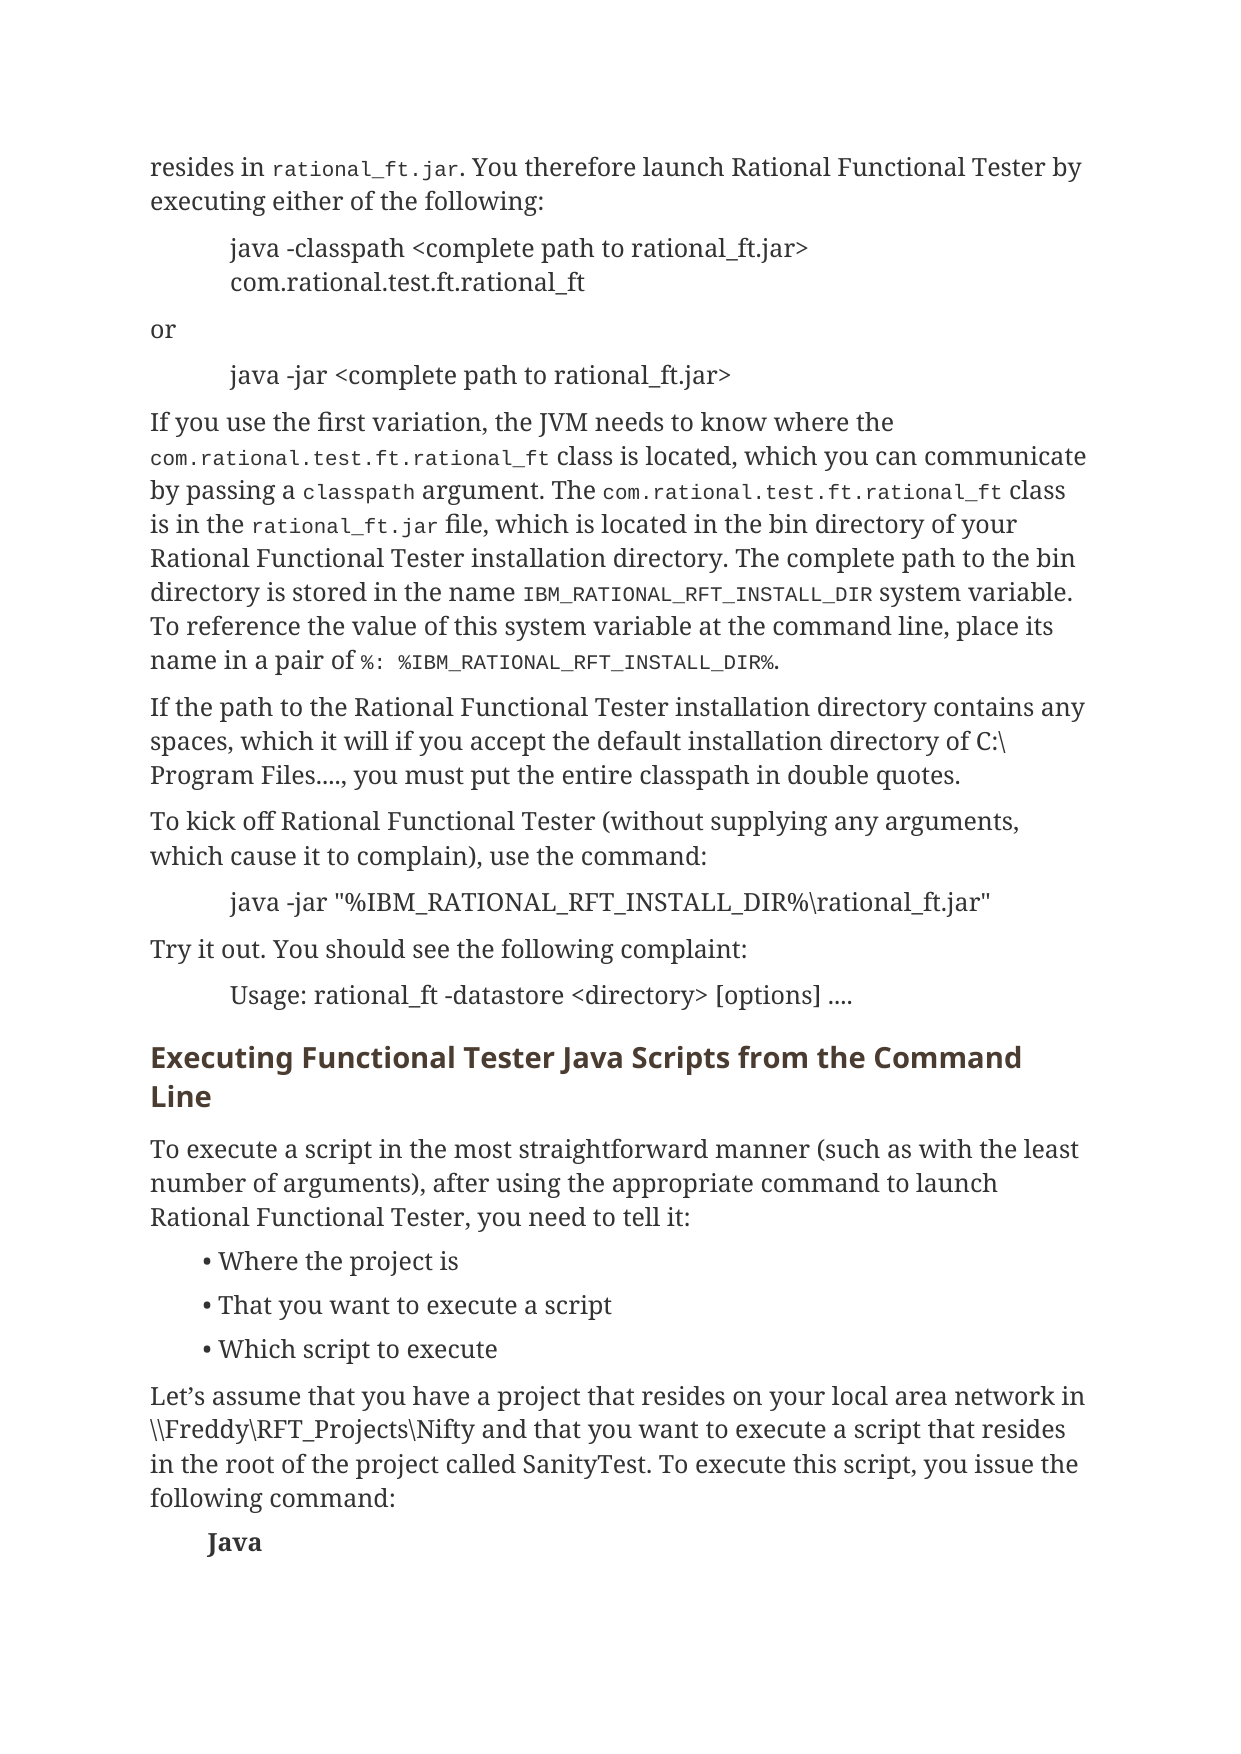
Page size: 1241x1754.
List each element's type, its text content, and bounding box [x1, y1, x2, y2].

text • That you want to execute a script [202, 1287, 1090, 1322]
text Java [207, 1524, 1090, 1558]
text java -jar "%IBM_RATIONAL_RFT_INSTALL_DIR%\rational_ft.jar" [230, 885, 1090, 919]
text Usage: rational_ft -datastore <directory> [options] .... [230, 978, 1090, 1012]
text or [150, 311, 1090, 345]
text Try it out. You should see the following complaint: [150, 931, 1090, 965]
text Executing Functional Tester Java Scripts from the Command Line [150, 1037, 1090, 1116]
text To kick off Rational Functional Tester (without supplying any arguments, which cause it to complain), use the command: [150, 804, 1090, 872]
text • Where the project is [202, 1243, 1090, 1277]
text java -jar <complete path to rational_ft.jar> [230, 358, 1090, 392]
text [150, 150, 1090, 218]
text Let’s assume that you have a project that resides on your local area network in \\Freddy\RFT_Projects\Nifty and that you want to execute a script that resides in the root of the project called SanityTest. To execute this script, you issue the following command: [150, 1378, 1090, 1514]
text If the path to the Rational Functional Tester installation directory contains any spaces, which it will if you accept the default installation directory of C:\Program Files...., you must put the entire classpath in double quotes. [150, 689, 1090, 792]
text • Which script to execute [202, 1332, 1090, 1366]
text java -classpath <complete path to rational_ft.jar> com.rational.test.ft.rational_ft [230, 231, 1090, 299]
text If you use the first variation, the JVM needs to know where the com.rational.test.ft.rational_ft class is located, which you can communicate by passing a classpath argument. The com.rational.test.ft.rational_ft class is in the rational_ft.jar file, which is located in the bin directory of your Rational Functional Tester installation directory. The complete path to the bin directory is stored in the name IBM_RATIONAL_RFT_INSTALL_DIR system variable. To reference the value of this system variable at the command line, place its name in a pair of %: %IBM_RATIONAL_RFT_INSTALL_DIR%. [150, 404, 1090, 677]
text To execute a script in the most straightforward manner (such as with the least number of arguments), after using the appropriate command to launch Rational Functional Tester, you need to tell it: [150, 1131, 1090, 1233]
